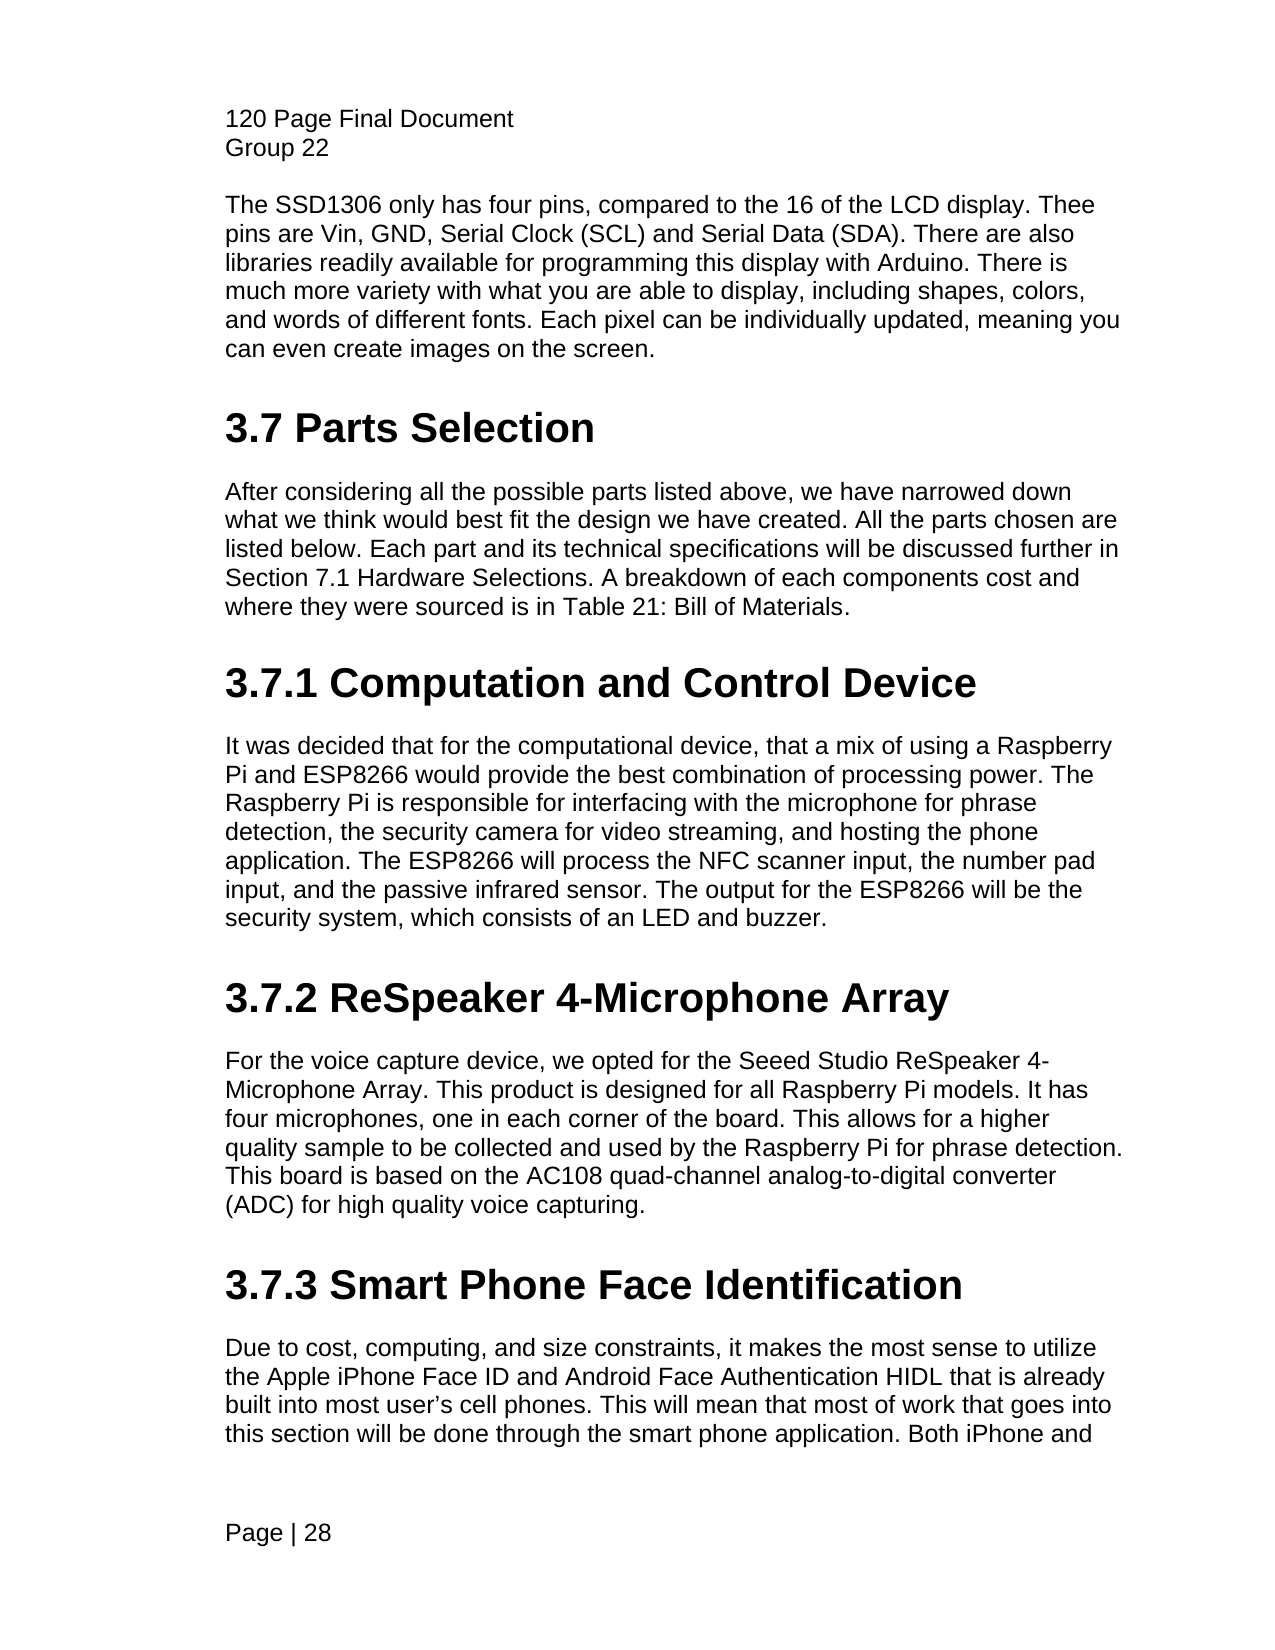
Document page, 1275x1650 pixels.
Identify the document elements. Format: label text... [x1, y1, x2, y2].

text The SSD1306 only has four pins, compared to the 16 of the LCD display. Thee pins are Vin, GND, Serial Clock (SCL) and Serial Data (SDA). There are also libraries readily available for programming this display with Arduino. There is much more variety with what you are able to display, including shapes, colors, and words of different fonts. Each pixel can be individually updated, meaning you can even create images on the screen. [225, 190, 1125, 362]
text For the voice capture device, we opted for the Seeed Studio ReSpeaker 4-Microphone Array. This product is designed for all Raspberry Pi models. It has four microphones, one in each corner of the board. This allows for a higher quality sample to be collected and used by the Raspberry Pi for phrase detection. This board is based on the AC108 quad-channel analog-to-digital converter (ADC) for high quality voice capturing. [225, 1046, 1125, 1219]
subtitle 3.7 Parts Selection [225, 404, 1125, 452]
text It was decided that for the computational device, that a mix of using a Raspberry Pi and ESP8266 would provide the best combination of processing power. The Raspberry Pi is responsible for interfacing with the microphone for phrase detection, the security camera for video streaming, and hosting the phone application. The ESP8266 will process the NFC scanner input, the number pad input, and the passive infrared sensor. The output for the ESP8266 will be the security system, which consists of an LED and buzzer. [225, 731, 1125, 932]
subtitle 3.7.2 ReSpeaker 4-Microphone Array [225, 973, 1125, 1021]
text After considering all the possible parts listed above, we have narrowed down what we think would best fit the design we have created. All the parts chosen are listed below. Each part and its technical specifications will be discussed further in Section 7.1 Hardware Selections. A breakdown of each components cost and where they were sourced is in Table 21: Bill of Materials. [225, 477, 1125, 620]
subtitle 3.7.3 Smart Phone Face Identification [225, 1260, 1125, 1308]
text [225, 1333, 1125, 1448]
subtitle 3.7.1 Computation and Control Device [225, 658, 1125, 706]
